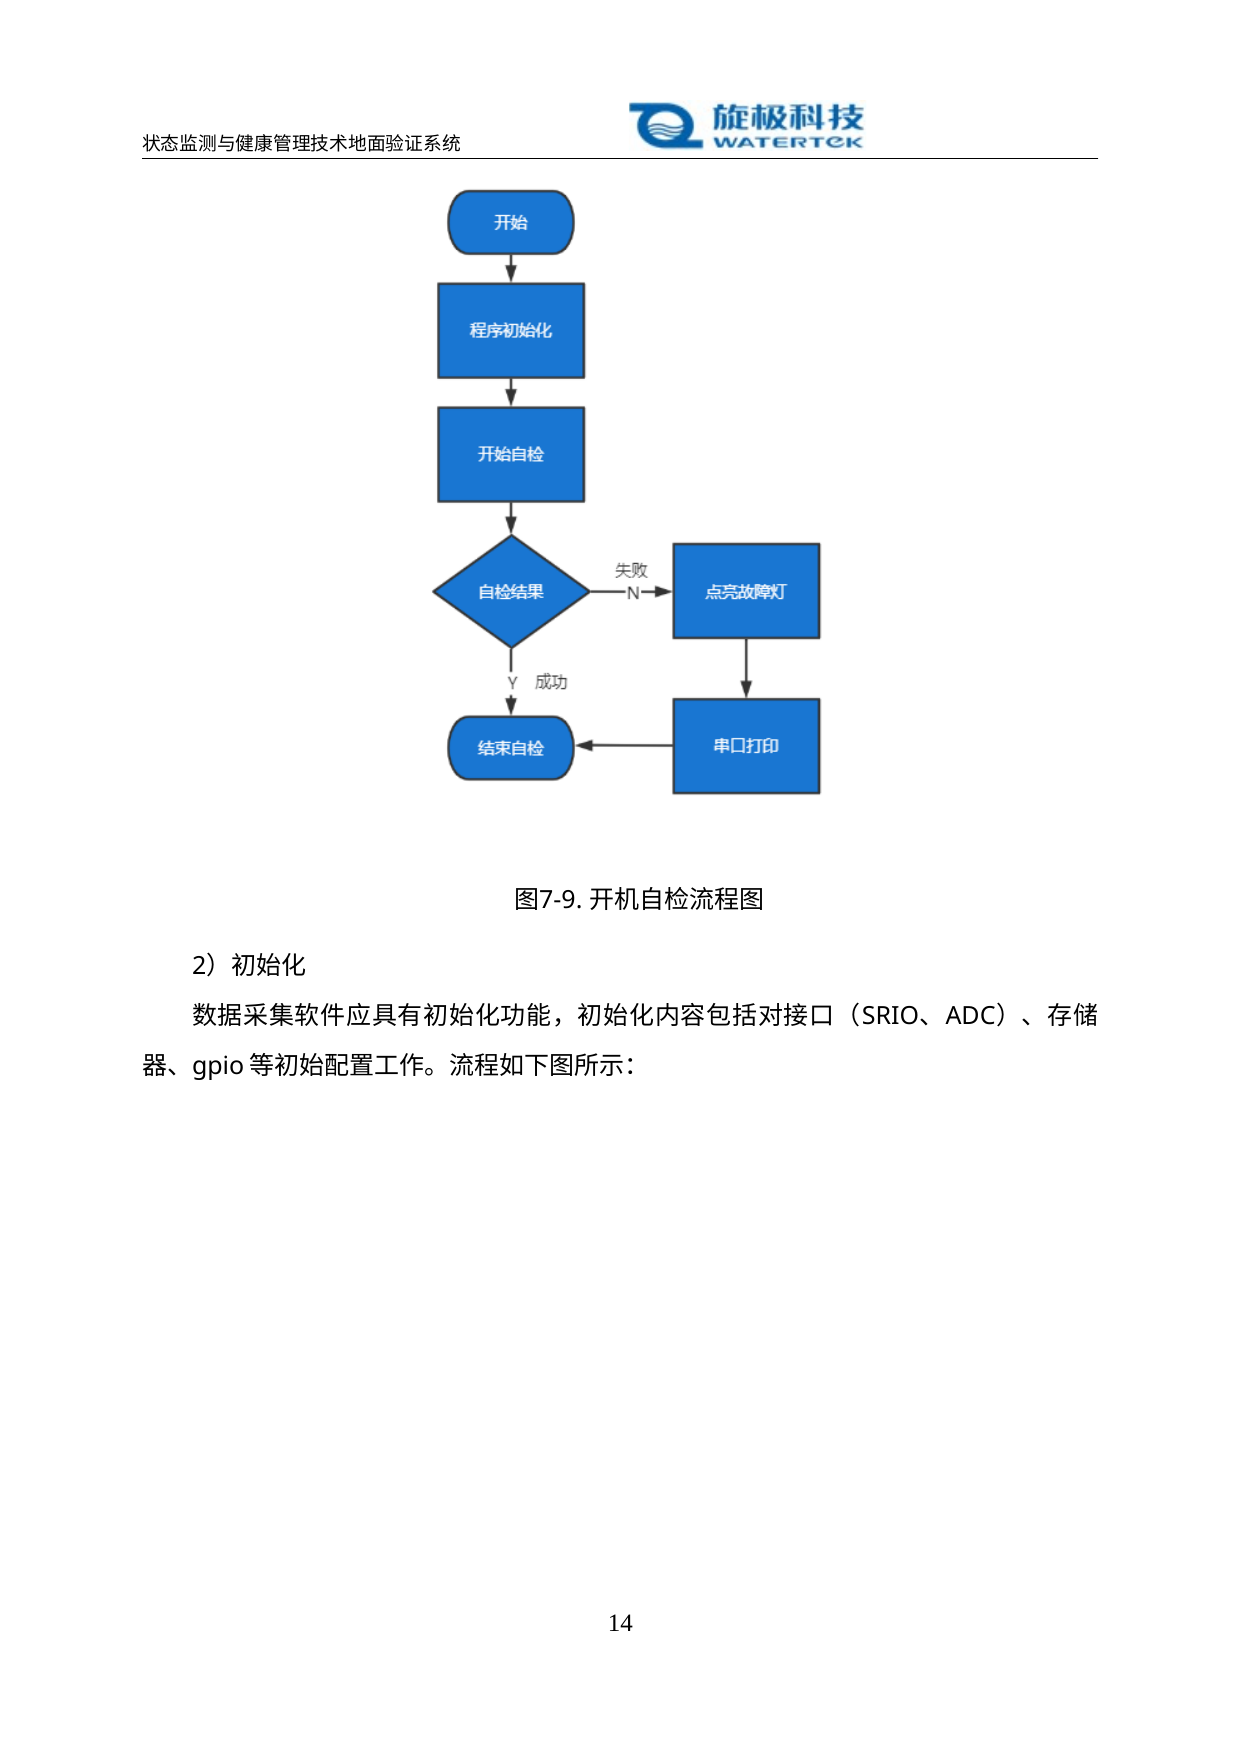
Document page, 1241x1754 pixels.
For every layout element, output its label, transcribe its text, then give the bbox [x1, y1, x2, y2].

list 开机自检流程图 [142, 864, 1098, 932]
text 数据采集软件应具有初始化功能，初始化内容包括对接口（SRIO、ADC）、存储器、gpio等初始配置工作。流程如下图所示： [142, 996, 1098, 1082]
text 2）初始化 [142, 946, 1098, 982]
picture [376, 170, 864, 822]
picture [628, 100, 867, 151]
